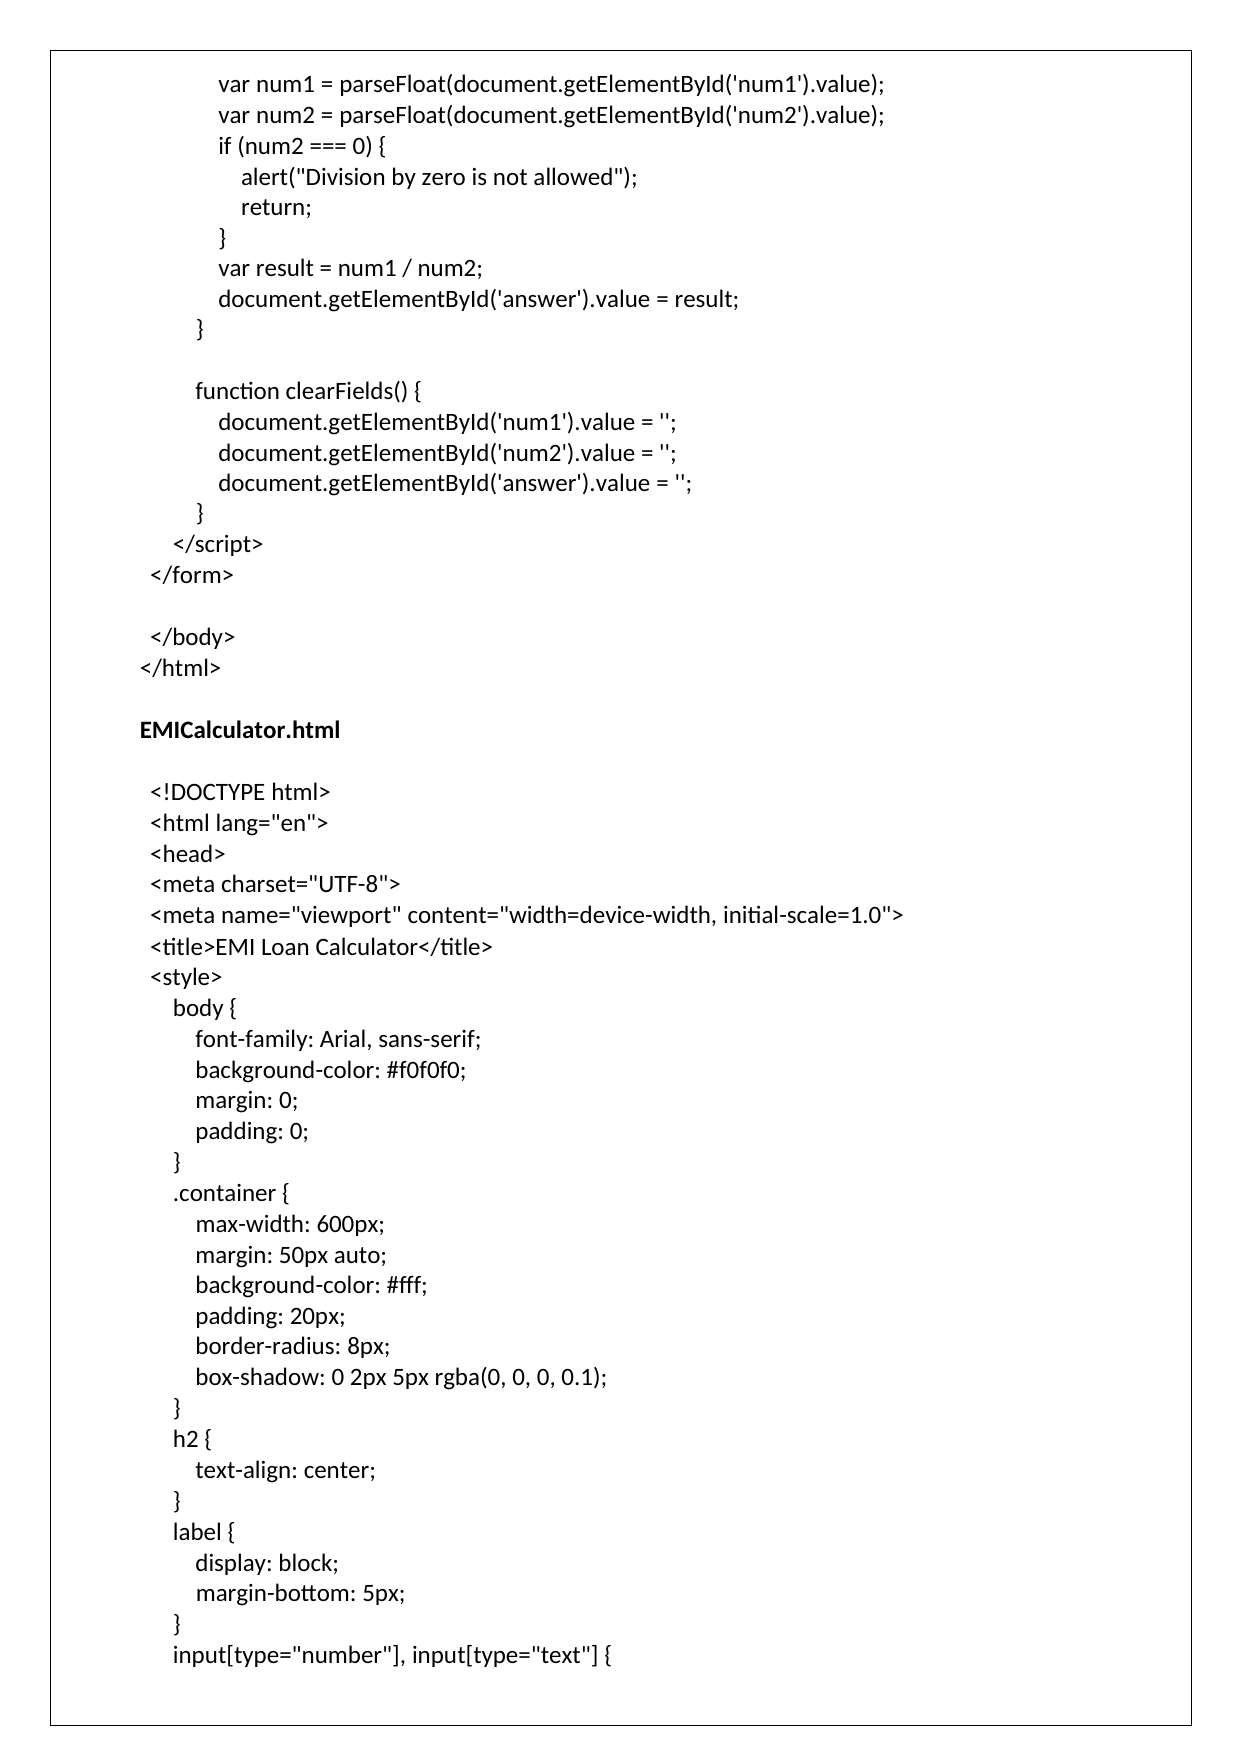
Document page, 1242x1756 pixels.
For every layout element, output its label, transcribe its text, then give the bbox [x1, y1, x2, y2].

text label { [173, 1516, 1114, 1547]
text max-width: 600px; margin: 50px auto; background-color: #fff; padding: 20px; [195, 1208, 430, 1331]
text </html> [139, 652, 1114, 683]
text <meta name="viewport" content="width=device-width, initial-scale=1.0"> [150, 900, 1114, 930]
text } [196, 498, 1114, 528]
text input[type="number"], input[type="text"] { [173, 1639, 1114, 1669]
text <!DOCTYPE html> [150, 776, 1114, 806]
text <html lang="en"> [150, 807, 1114, 837]
text <head> [150, 838, 1114, 868]
text text-align: center; [195, 1454, 1114, 1484]
text </body> [150, 621, 1114, 652]
text alert("Division by zero is not allowed"); return; [241, 161, 638, 222]
text } [173, 1608, 1114, 1639]
text <title>EMI Loan Calculator</title> [150, 931, 1114, 961]
text var num1 = parseFloat(document.getElementById('num1').value); var num2 = parseFloat(document.getElementById('num2').value); if (num2 === 0) { [218, 68, 885, 161]
text <meta charset="UTF-8"> [150, 869, 1114, 899]
text box-shadow: 0 2px 5px rgba(0, 0, 0, 0.1); [195, 1361, 1114, 1392]
text body { [173, 992, 1114, 1023]
text function clearFields() { document.getElementById('num1').value = ''; document.getElementById('num2').value = ''; document.getElementById('answer').value = ''; [195, 375, 838, 498]
text h2 { [173, 1423, 1114, 1454]
subtitle EMICalculator.html [139, 714, 1114, 745]
text </script> [173, 528, 1114, 559]
text .container { [173, 1177, 1114, 1208]
text display: block; margin-bottom: 5px; [195, 1547, 407, 1608]
text var result = num1 / num2; document.getElementById('answer').value = result; [218, 252, 753, 313]
text <style> [150, 961, 1114, 992]
text } [173, 1146, 1114, 1177]
text } [173, 1392, 1114, 1423]
text font-family: Arial, sans-serif; background-color: #f0f0f0; margin: 0; [195, 1023, 483, 1115]
text } [173, 1485, 1114, 1516]
text border-radius: 8px; [195, 1331, 1114, 1361]
text } [218, 222, 1114, 252]
text </form> [150, 559, 1114, 590]
text } [196, 314, 1114, 344]
text padding: 0; [195, 1115, 1114, 1146]
